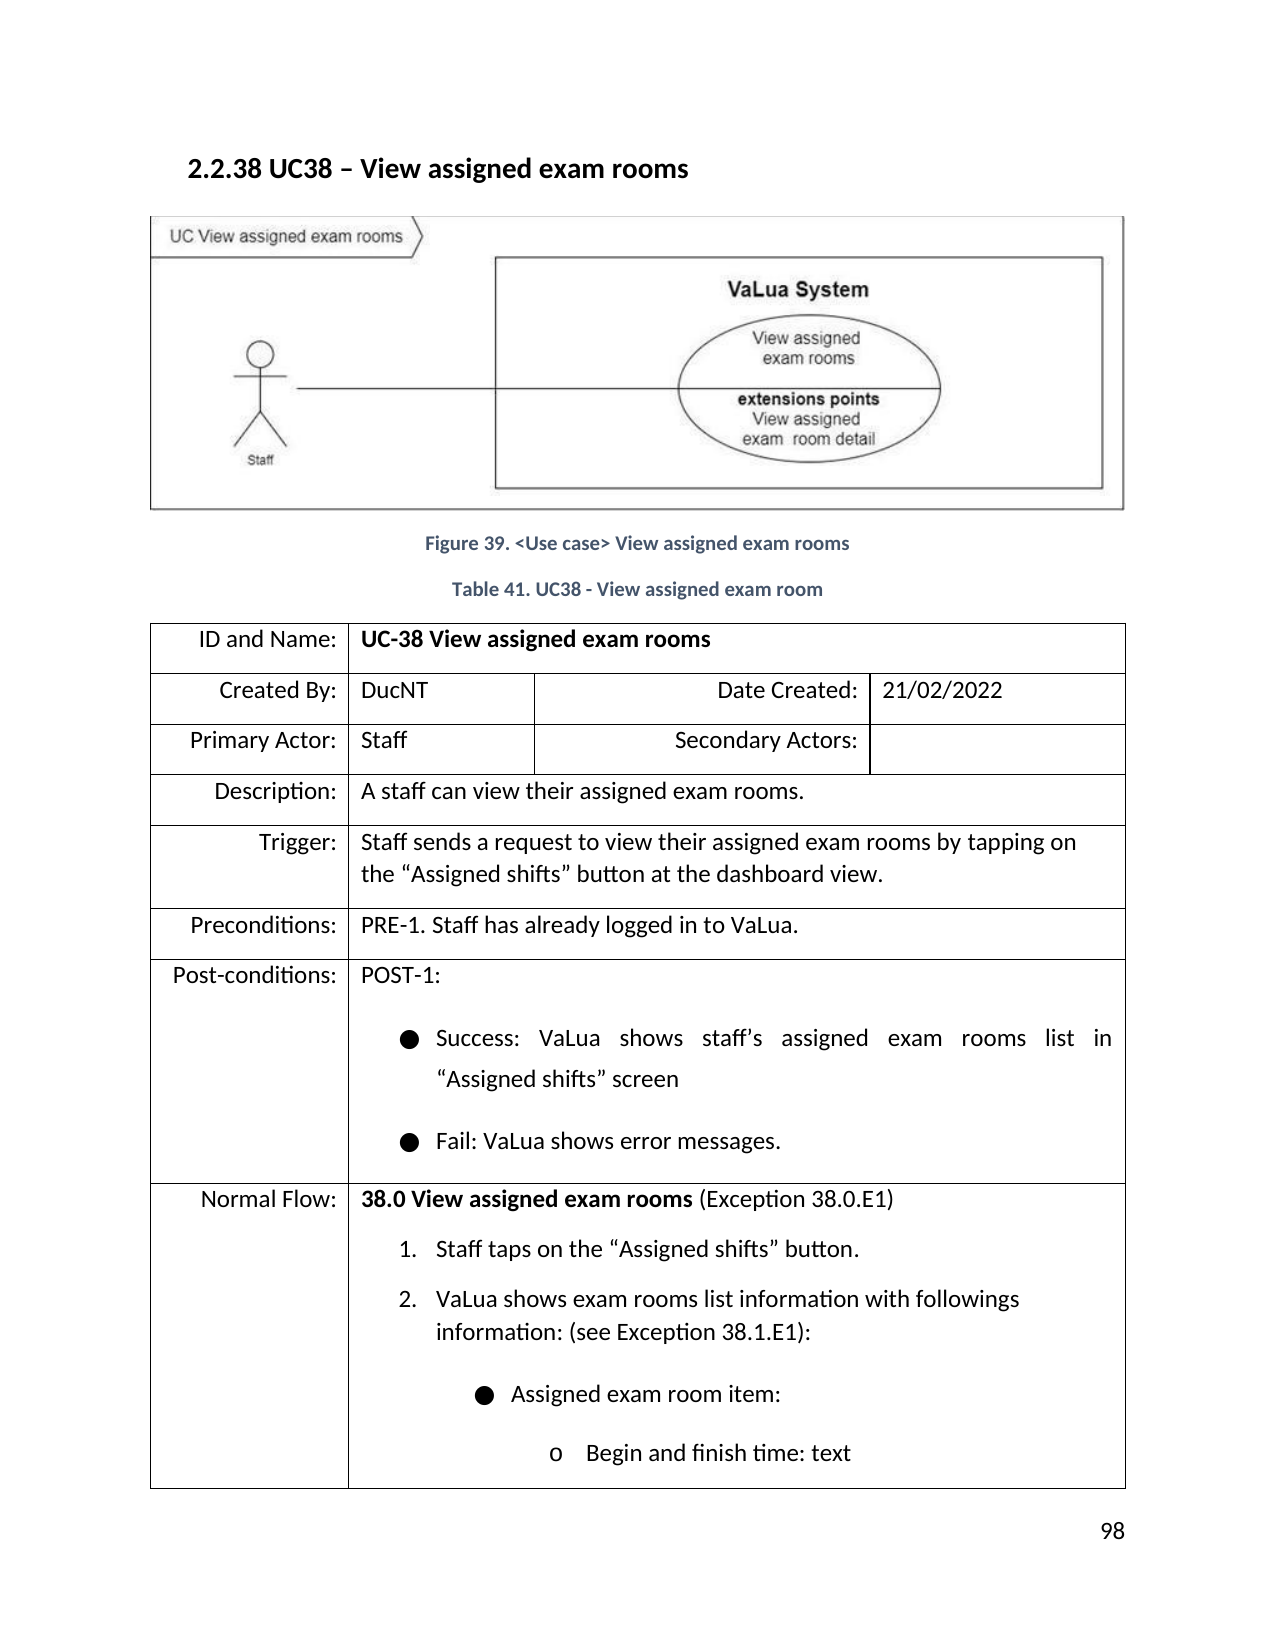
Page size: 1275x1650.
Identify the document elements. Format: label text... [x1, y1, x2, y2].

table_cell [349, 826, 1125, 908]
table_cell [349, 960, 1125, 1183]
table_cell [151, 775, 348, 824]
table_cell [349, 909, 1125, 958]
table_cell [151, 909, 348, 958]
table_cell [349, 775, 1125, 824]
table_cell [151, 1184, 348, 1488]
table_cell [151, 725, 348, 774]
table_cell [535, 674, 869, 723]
subtitle 2.2.38 UC38 – View assigned exam rooms [187, 150, 1125, 186]
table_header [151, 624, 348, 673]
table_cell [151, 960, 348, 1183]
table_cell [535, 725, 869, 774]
picture [150, 216, 1125, 511]
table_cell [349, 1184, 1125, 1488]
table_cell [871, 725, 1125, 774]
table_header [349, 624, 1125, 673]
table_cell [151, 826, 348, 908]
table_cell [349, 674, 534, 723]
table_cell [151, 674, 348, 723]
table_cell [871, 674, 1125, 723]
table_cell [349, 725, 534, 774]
